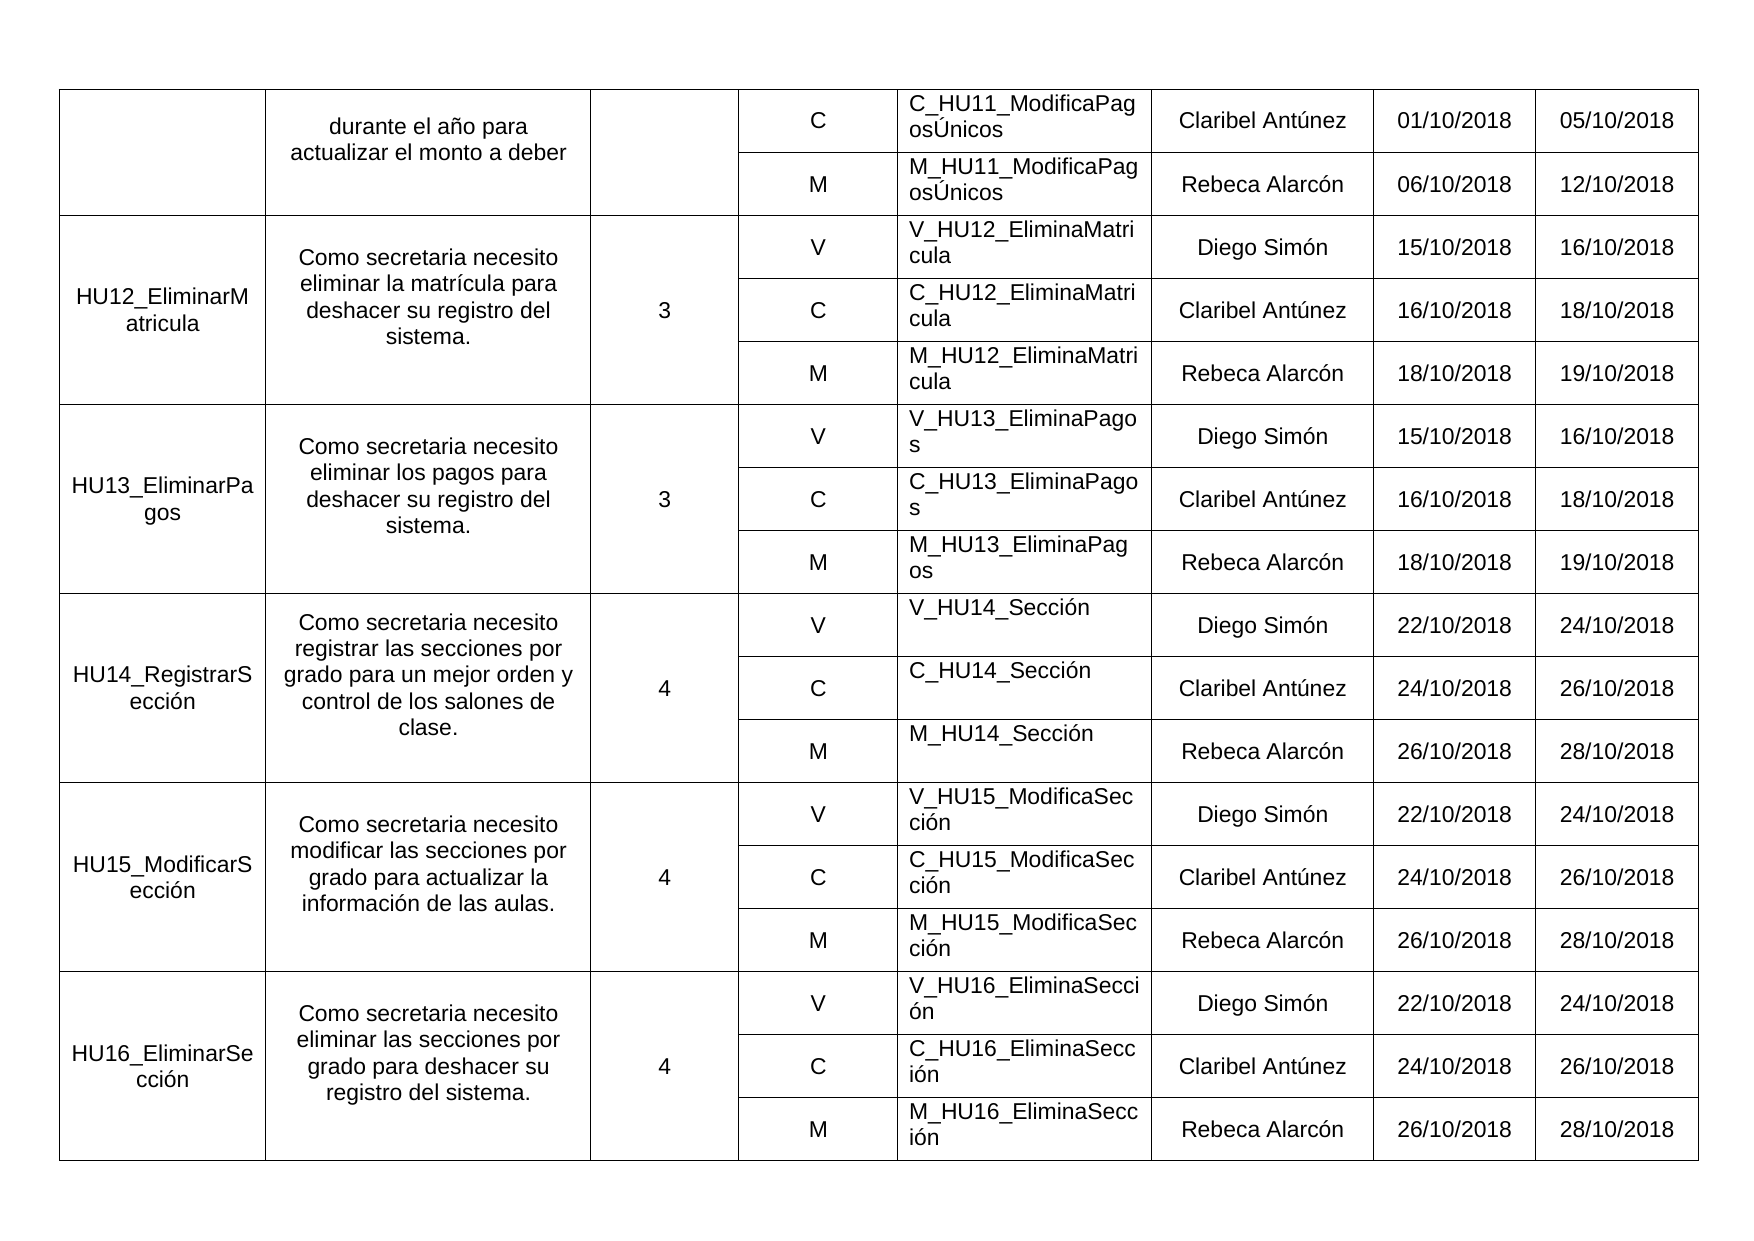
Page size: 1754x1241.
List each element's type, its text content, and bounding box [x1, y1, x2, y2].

table_cell Como secretaria necesito eliminar las secciones por grado para deshacer su registro del sistema. [266, 972, 590, 1160]
table_cell V [739, 972, 897, 1034]
table_cell Claribel Antúnez [1152, 1035, 1373, 1097]
table_cell Diego Simón [1152, 405, 1373, 467]
table_cell Como secretaria necesito modificar las secciones por grado para actualizar la información de las aulas. [266, 783, 590, 971]
table_cell HU15_ModificarSección [60, 783, 265, 971]
table_cell 19/10/2018 [1536, 531, 1698, 593]
table_cell 24/10/2018 [1374, 846, 1535, 908]
table_cell M [739, 1098, 897, 1160]
table_cell 19/10/2018 [1536, 342, 1698, 404]
table_cell Diego Simón [1152, 594, 1373, 656]
table_cell 3 [591, 405, 738, 593]
table_cell V_HU13_EliminaPagos [898, 405, 1151, 467]
table_cell 26/10/2018 [1374, 1098, 1535, 1160]
table_cell C_HU13_EliminaPagos [898, 468, 1151, 530]
table_cell 28/10/2018 [1536, 1098, 1698, 1160]
table_cell M_HU13_EliminaPagos [898, 531, 1151, 593]
table_cell 16/10/2018 [1536, 405, 1698, 467]
table_cell 4 [591, 972, 738, 1160]
table_cell C [739, 279, 897, 341]
table_cell V [739, 405, 897, 467]
table_cell 26/10/2018 [1536, 1035, 1698, 1097]
table_cell 15/10/2018 [1374, 216, 1535, 278]
table_cell C_HU11_ModificaPagosÚnicos [898, 90, 1151, 152]
table_cell 2 [591, 90, 738, 215]
table_cell Rebeca Alarcón [1152, 720, 1373, 782]
table_cell Como secretaria necesito eliminar la matrícula para deshacer su registro del sistema. [266, 216, 590, 404]
table_cell 18/10/2018 [1374, 531, 1535, 593]
table_cell 3 [591, 216, 738, 404]
table_cell M_HU14_Sección [898, 720, 1151, 782]
table_cell 28/10/2018 [1536, 909, 1698, 971]
table_cell C [739, 1035, 897, 1097]
table_cell 05/10/2018 [1536, 90, 1698, 152]
table_cell C_HU12_EliminaMatricula [898, 279, 1151, 341]
table_cell 16/10/2018 [1374, 468, 1535, 530]
table_cell 01/10/2018 [1374, 90, 1535, 152]
table_cell Claribel Antúnez [1152, 468, 1373, 530]
table_cell 24/10/2018 [1536, 972, 1698, 1034]
table_cell V [739, 594, 897, 656]
table_cell Diego Simón [1152, 783, 1373, 845]
table_cell Rebeca Alarcón [1152, 153, 1373, 215]
table_cell C [739, 657, 897, 719]
table_cell C_HU14_Sección [898, 657, 1151, 719]
table_cell 26/10/2018 [1374, 909, 1535, 971]
table_cell 12/10/2018 [1536, 153, 1698, 215]
table_cell HU14_RegistrarSección [60, 594, 265, 782]
table_cell M [739, 720, 897, 782]
table_cell V_HU14_Sección [898, 594, 1151, 656]
table_cell Claribel Antúnez [1152, 90, 1373, 152]
table_cell 4 [591, 594, 738, 782]
table_cell V_HU16_EliminaSección [898, 972, 1151, 1034]
table_cell Rebeca Alarcón [1152, 342, 1373, 404]
table_cell C [739, 90, 897, 152]
table_cell 22/10/2018 [1374, 594, 1535, 656]
table_cell 18/10/2018 [1536, 468, 1698, 530]
table_cell V_HU15_ModificaSección [898, 783, 1151, 845]
table_cell M_HU15_ModificaSección [898, 909, 1151, 971]
table_cell Claribel Antúnez [1152, 279, 1373, 341]
table_cell Rebeca Alarcón [1152, 1098, 1373, 1160]
table_cell 24/10/2018 [1374, 657, 1535, 719]
table_cell 26/10/2018 [1374, 720, 1535, 782]
table_cell Como secretaria necesito registrar las secciones por grado para un mejor orden y control de los salones de clase. [266, 594, 590, 782]
table_cell Diego Simón [1152, 216, 1373, 278]
table_cell Claribel Antúnez [1152, 846, 1373, 908]
table_cell M [739, 342, 897, 404]
table_cell M [739, 909, 897, 971]
table_cell Como secretaria necesito eliminar los pagos para deshacer su registro del sistema. [266, 405, 590, 593]
table_cell M_HU11_ModificaPagosÚnicos [898, 153, 1151, 215]
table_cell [60, 90, 265, 215]
table_cell 26/10/2018 [1536, 846, 1698, 908]
table_cell Diego Simón [1152, 972, 1373, 1034]
table_cell C [739, 846, 897, 908]
table_cell 22/10/2018 [1374, 972, 1535, 1034]
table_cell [266, 90, 590, 215]
table_cell 4 [591, 783, 738, 971]
table_cell V [739, 216, 897, 278]
table_cell Rebeca Alarcón [1152, 531, 1373, 593]
table_cell M_HU12_EliminaMatricula [898, 342, 1151, 404]
table_cell C [739, 468, 897, 530]
table_cell 22/10/2018 [1374, 783, 1535, 845]
table_cell HU13_EliminarPagos [60, 405, 265, 593]
table_cell V_HU12_EliminaMatricula [898, 216, 1151, 278]
table_cell HU12_EliminarMatricula [60, 216, 265, 404]
table_cell 18/10/2018 [1374, 342, 1535, 404]
table_cell M_HU16_EliminaSección [898, 1098, 1151, 1160]
table_cell 24/10/2018 [1374, 1035, 1535, 1097]
table_cell 15/10/2018 [1374, 405, 1535, 467]
table_cell C_HU15_ModificaSección [898, 846, 1151, 908]
table_cell Rebeca Alarcón [1152, 909, 1373, 971]
table_cell C_HU16_EliminaSección [898, 1035, 1151, 1097]
table_cell 16/10/2018 [1536, 216, 1698, 278]
table_cell 24/10/2018 [1536, 783, 1698, 845]
table_cell Claribel Antúnez [1152, 657, 1373, 719]
table_cell M [739, 531, 897, 593]
table_cell HU16_EliminarSección [60, 972, 265, 1160]
table_cell M [739, 153, 897, 215]
table_cell V [739, 783, 897, 845]
table_cell 18/10/2018 [1536, 279, 1698, 341]
table_cell 06/10/2018 [1374, 153, 1535, 215]
table_cell 26/10/2018 [1536, 657, 1698, 719]
table_cell 24/10/2018 [1536, 594, 1698, 656]
table_cell 28/10/2018 [1536, 720, 1698, 782]
table_cell 16/10/2018 [1374, 279, 1535, 341]
